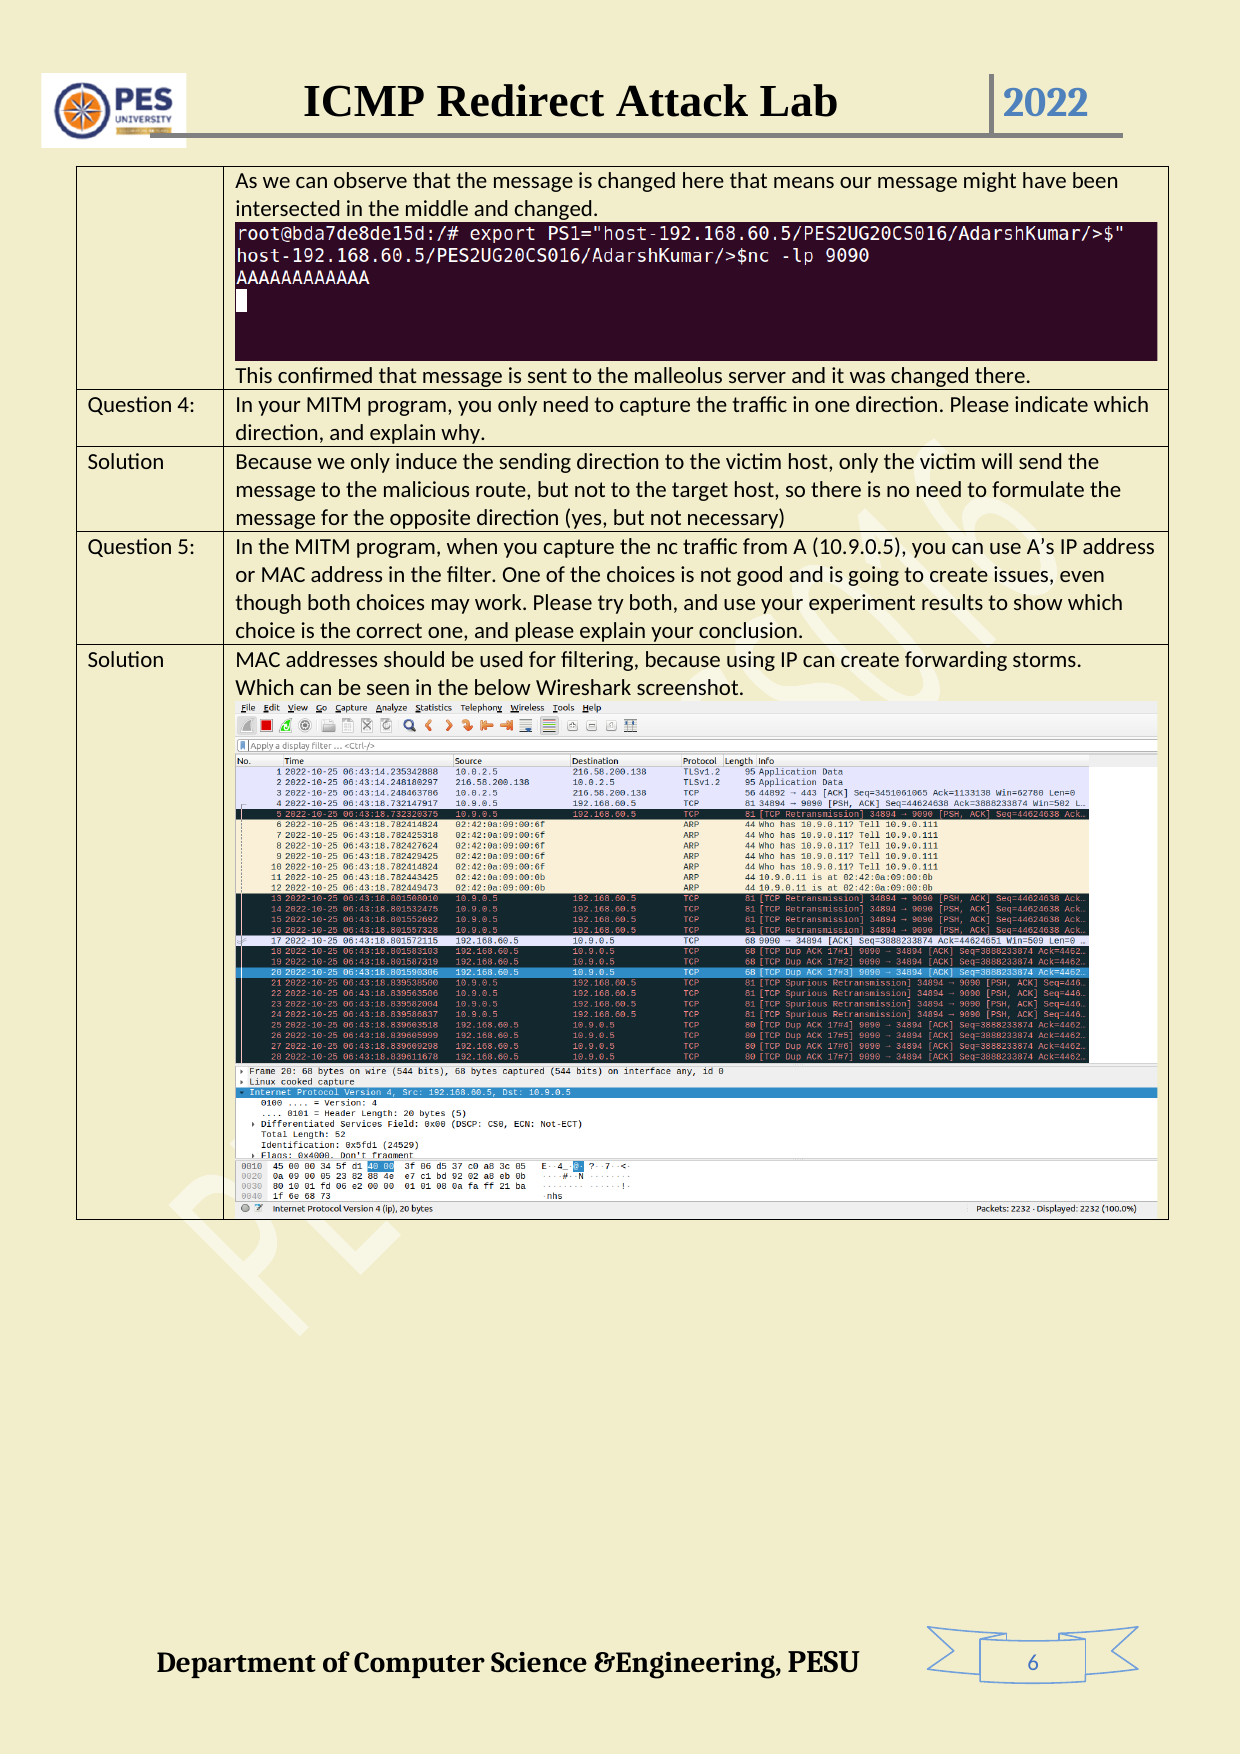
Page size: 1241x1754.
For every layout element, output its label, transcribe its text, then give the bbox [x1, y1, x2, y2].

table_cell MAC addresses should be used for filtering, because using IP can create forwarding storms. Which can be seen in the below Wireshark screenshot. [224, 645, 1168, 1219]
table_cell Solution [77, 447, 223, 531]
picture [41, 73, 187, 148]
picture [235, 222, 1158, 361]
table_cell Solution [77, 645, 223, 1219]
table_cell Question 4: [77, 390, 223, 446]
table_cell Because we only induce the sending direction to the victim host, only the victim will send the message to the malicious route, but not to the target host, so there is no need to formulate the message for the opposite direction (yes, but not necessary) [224, 447, 1168, 531]
table_cell In your MITM program, you only need to capture the traffic in one direction. Please indicate which direction, and explain why. [224, 390, 1168, 446]
table_cell Question 5: [77, 532, 223, 644]
table_cell In the MITM program, when you capture the nc traffic from A (10.9.0.5), you can use A’s IP address or MAC address in the filter. One of the choices is not good and is going to create issues, even though both choices may work. Please try both, and use your experiment results to show which choice is the correct one, and please explain your conclusion. [224, 532, 1168, 644]
picture [235, 701, 1158, 1219]
table_cell [77, 167, 223, 389]
